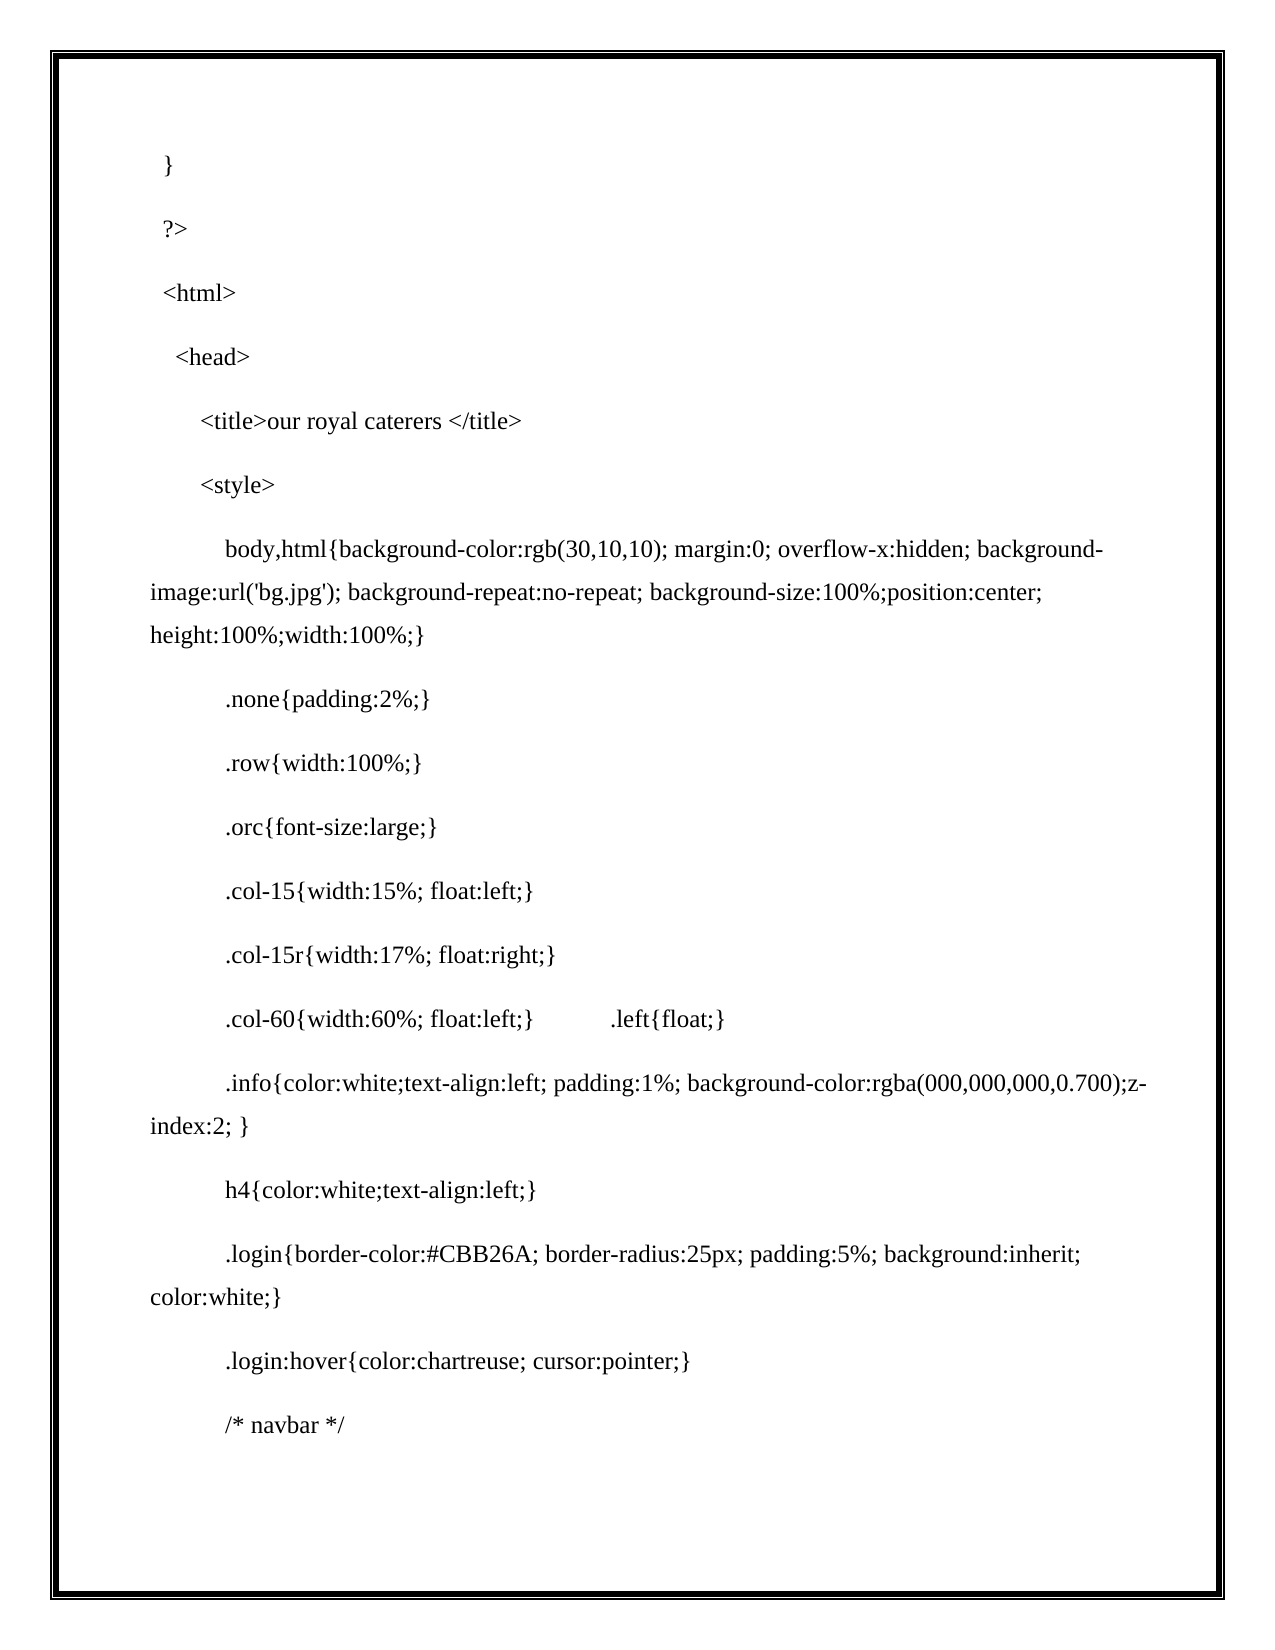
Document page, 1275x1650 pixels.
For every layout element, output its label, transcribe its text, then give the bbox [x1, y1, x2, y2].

text .login{border-color:#CBB26A; border-radius:25px; padding:5%; background:inherit; color:white;} [150, 1239, 1196, 1311]
text .col-60{width:60%; float:left;} .left{float;} [150, 1004, 1196, 1032]
text .row{width:100%;} [150, 748, 1196, 777]
text ?> [150, 214, 1196, 243]
text /* navbar */ [150, 1410, 1196, 1438]
text .none{padding:2%;} [150, 684, 1196, 713]
text .orc{font-size:large;} [150, 812, 1196, 841]
text body,html{background-color:rgb(30,10,10); margin:0; overflow-x:hidden; background-image:url('bg.jpg'); background-repeat:no-repeat; background-size:100%;position:center; height:100%;width:100%;} [150, 534, 1196, 649]
text <head> [150, 342, 1196, 371]
text .col-15r{width:17%; float:right;} [150, 940, 1196, 968]
text } [150, 150, 1196, 179]
text .login:hover{color:chartreuse; cursor:pointer;} [150, 1346, 1196, 1374]
text h4{color:white;text-align:left;} [150, 1175, 1196, 1203]
text <html> [150, 278, 1196, 307]
text <title>our royal caterers </title> [150, 406, 1196, 434]
text <style> [150, 470, 1196, 498]
text .col-15{width:15%; float:left;} [150, 876, 1196, 904]
text .info{color:white;text-align:left; padding:1%; background-color:rgba(000,000,000,0.700);z-index:2; } [150, 1068, 1196, 1139]
